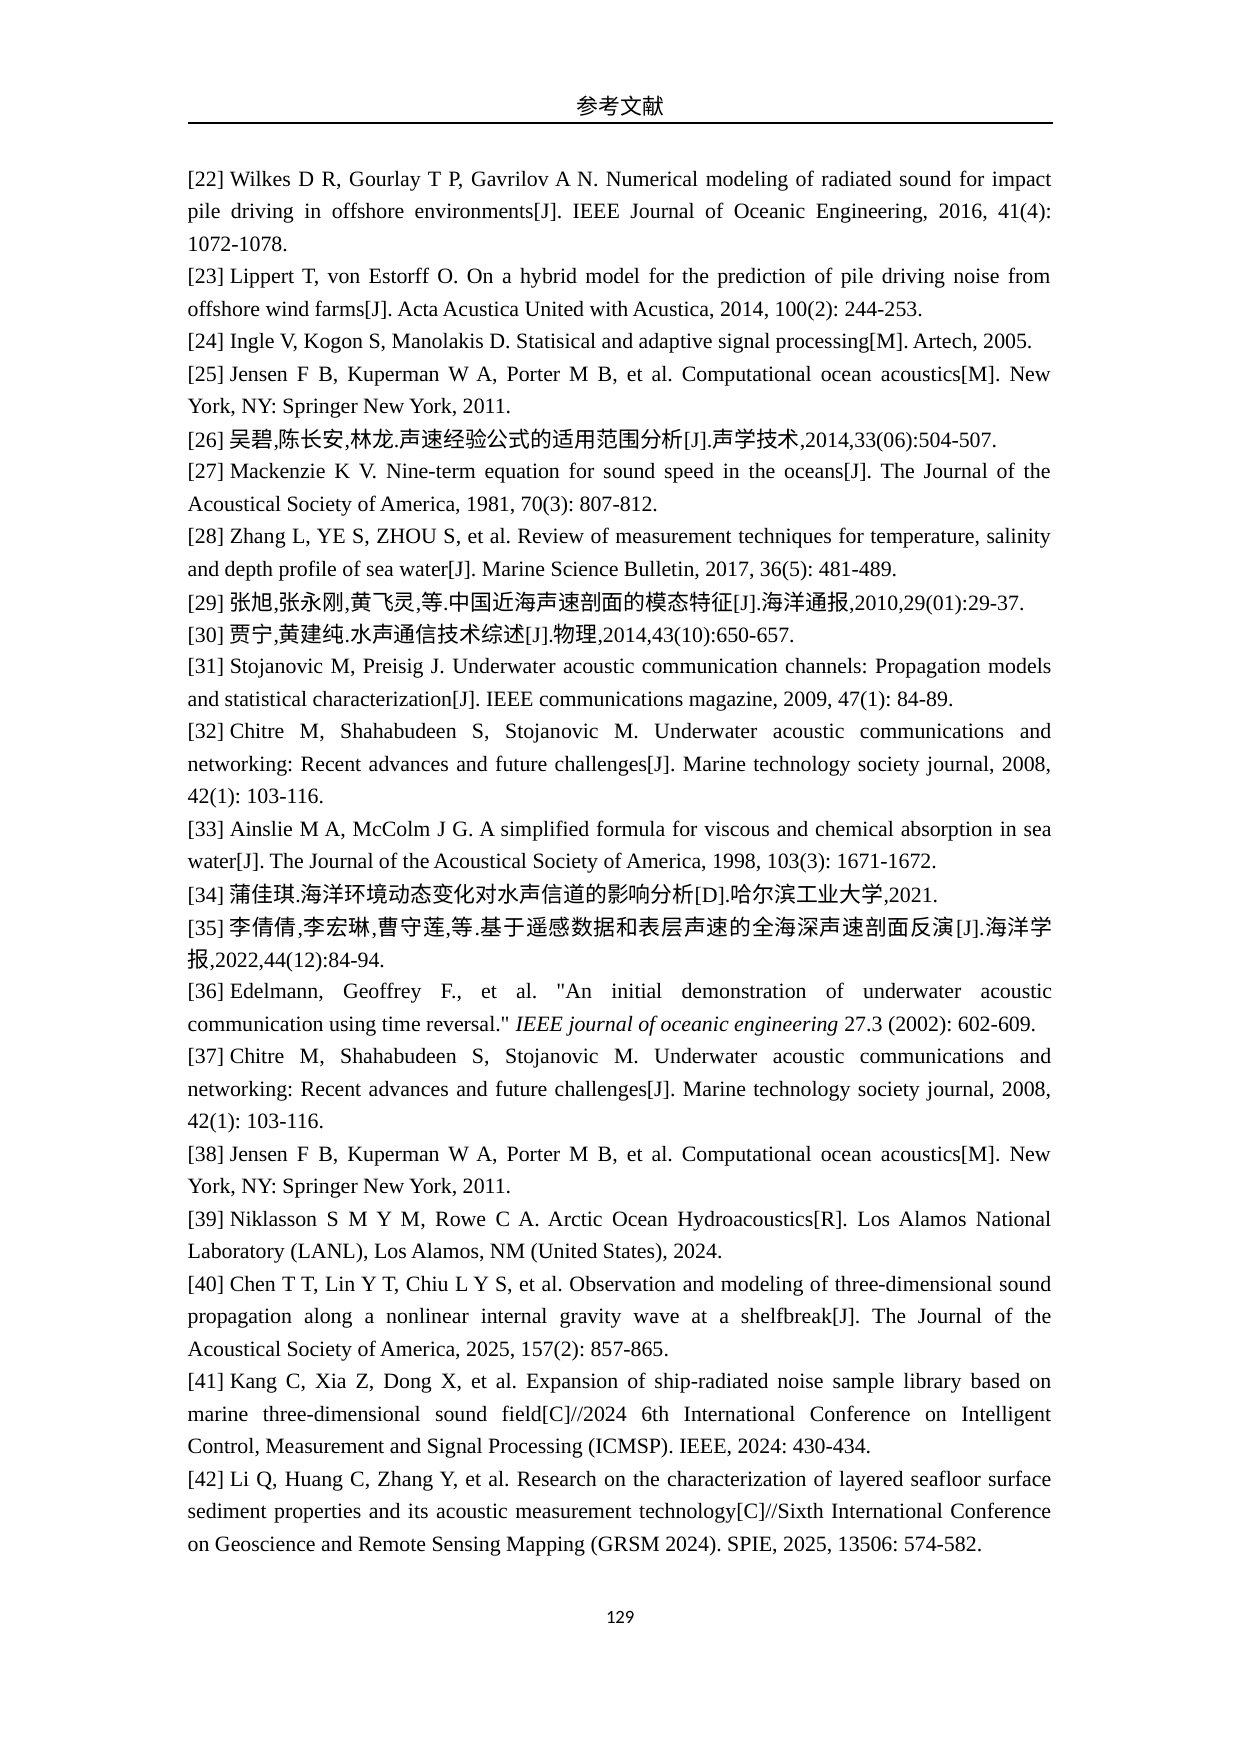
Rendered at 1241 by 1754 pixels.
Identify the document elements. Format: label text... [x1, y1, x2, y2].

list 吴碧,陈长安,林龙.声速经验公式的适用范围分析[J].声学技术,2014,33(06):504-507. [187, 422, 1053, 454]
list Jensen F B, Kuperman W A, Porter M B, et al. Computational ocean acoustics[M]. New York, NY: Springer New York, 2011. [187, 357, 1053, 422]
list Chitre M, Shahabudeen S, Stojanovic M. Underwater acoustic communications and networking: Recent advances and future challenges[J]. Marine technology society journal, 2008, 42(1): 103-116. [187, 1039, 1053, 1137]
list 贾宁,黄建纯.水声通信技术综述[J].物理,2014,43(10):650-657. [187, 617, 1053, 649]
list 张旭,张永刚,黄飞灵,等.中国近海声速剖面的模态特征[J].海洋通报,2010,29(01):29-37. [187, 584, 1053, 617]
list Ainslie M A, McColm J G. A simplified formula for viscous and chemical absorption in sea water[J]. The Journal of the Acoustical Society of America, 1998, 103(3): 1671-1672. [187, 812, 1053, 877]
list Ingle V, Kogon S, Manolakis D. Statisical and adaptive signal processing[M]. Artech, 2005. [187, 324, 1053, 357]
list Kang C, Xia Z, Dong X, et al. Expansion of ship-radiated noise sample library based on marine three-dimensional sound field[C]//2024 6th International Conference on Intelligent Control, Measurement and Signal Processing (ICMSP). IEEE, 2024: 430-434. [187, 1364, 1053, 1462]
list 李倩倩,李宏琳,曹守莲,等.基于遥感数据和表层声速的全海深声速剖面反演[J].海洋学报,2022,44(12):84-94. [187, 909, 1053, 974]
list Mackenzie K V. Nine‐term equation for sound speed in the oceans[J]. The Journal of the Acoustical Society of America, 1981, 70(3): 807-812. [187, 454, 1053, 519]
list Zhang L, YE S, ZHOU S, et al. Review of measurement techniques for temperature, salinity and depth profile of sea water[J]. Marine Science Bulletin, 2017, 36(5): 481-489. [187, 519, 1053, 584]
list Stojanovic M, Preisig J. Underwater acoustic communication channels: Propagation models and statistical characterization[J]. IEEE communications magazine, 2009, 47(1): 84-89. [187, 649, 1053, 714]
list Chen T T, Lin Y T, Chiu L Y S, et al. Observation and modeling of three-dimensional sound propagation along a nonlinear internal gravity wave at a shelfbreak[J]. The Journal of the Acoustical Society of America, 2025, 157(2): 857-865. [187, 1267, 1053, 1327]
list Li Q, Huang C, Zhang Y, et al. Research on the characterization of layered seafloor surface sediment properties and its acoustic measurement technology[C]//Sixth International Conference on Geoscience and Remote Sensing Mapping (GRSM 2024). SPIE, 2025, 13506: 574-582. [187, 1462, 1053, 1559]
list Chitre M, Shahabudeen S, Stojanovic M. Underwater acoustic communications and networking: Recent advances and future challenges[J]. Marine technology society journal, 2008, 42(1): 103-116. [187, 714, 1053, 812]
list Jensen F B, Kuperman W A, Porter M B, et al. Computational ocean acoustics[M]. New York, NY: Springer New York, 2011. [187, 1137, 1053, 1202]
list Edelmann, Geoffrey F., et al. "An initial demonstration of underwater acoustic communication using time reversal." IEEE journal of oceanic engineering 27.3 (2002): 602-609. [187, 974, 1053, 1039]
list Wilkes D R, Gourlay T P, Gavrilov A N. Numerical modeling of radiated sound for impact pile driving in offshore environments[J]. IEEE Journal of Oceanic Engineering, 2016, 41(4): 1072-1078. [187, 223, 1053, 259]
list Wilkes D R, Gourlay T P, Gavrilov A N. Numerical modeling of radiated sound for impact pile driving in offshore environments[J]. IEEE Journal of Oceanic Engineering, 2016, 41(4): 1072-1078. [187, 162, 1053, 222]
list Chen T T, Lin Y T, Chiu L Y S, et al. Observation and modeling of three-dimensional sound propagation along a nonlinear internal gravity wave at a shelfbreak[J]. The Journal of the Acoustical Society of America, 2025, 157(2): 857-865. [187, 1328, 1053, 1364]
list 蒲佳琪.海洋环境动态变化对水声信道的影响分析[D].哈尔滨工业大学,2021. [187, 877, 1053, 909]
list Niklasson S M Y M, Rowe C A. Arctic Ocean Hydroacoustics[R]. Los Alamos National Laboratory (LANL), Los Alamos, NM (United States), 2024. [187, 1202, 1053, 1267]
list Lippert T, von Estorff O. On a hybrid model for the prediction of pile driving noise from offshore wind farms[J]. Acta Acustica United with Acustica, 2014, 100(2): 244-253. [187, 259, 1053, 324]
